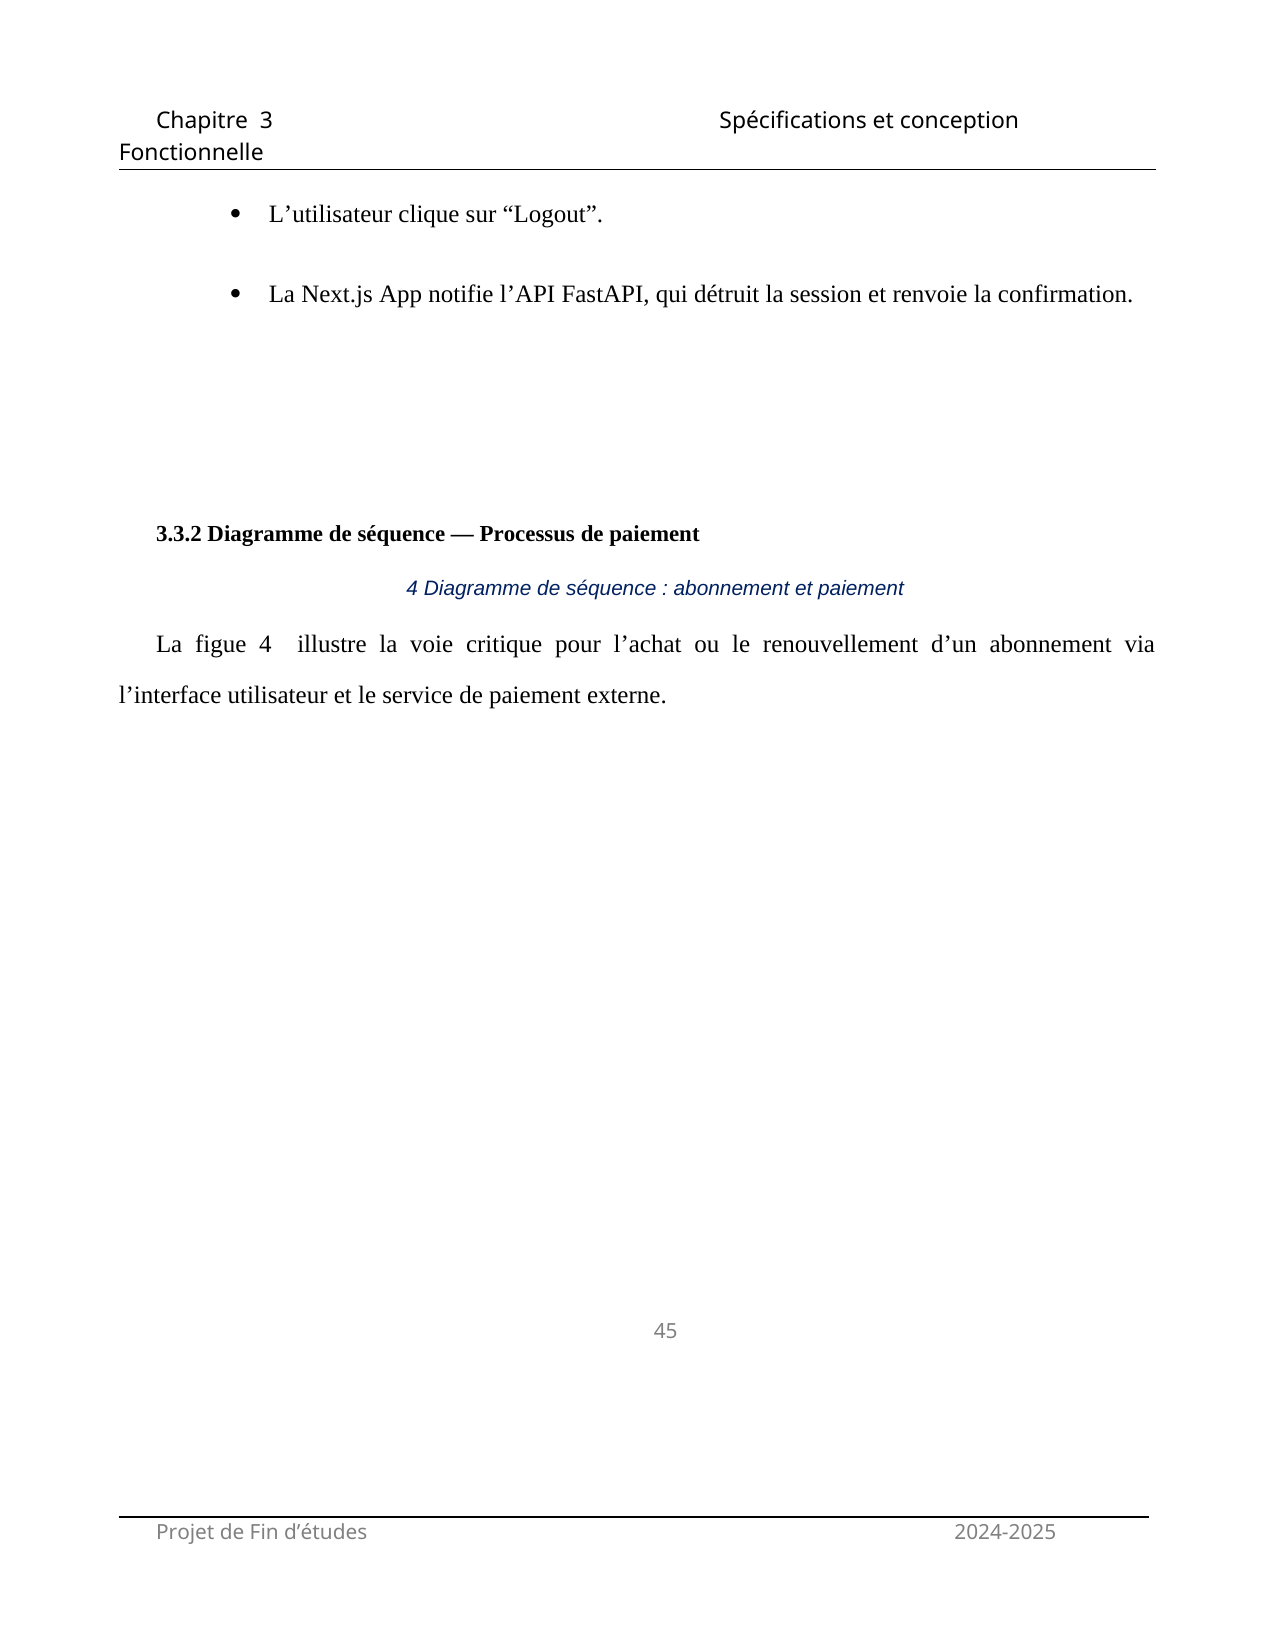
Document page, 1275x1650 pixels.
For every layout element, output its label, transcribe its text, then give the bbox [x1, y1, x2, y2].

list La Next.js App notifie l’API FastAPI, qui détruit la session et renvoie la confirmation. [231, 279, 1156, 308]
subtitle 3.3.2 Diagramme de séquence — Processus de paiement [118, 520, 1156, 547]
text La figue 4 illustre la voie critique pour l’achat ou le renouvellement d’un abonnement via l’interface utilisateur et le service de paiement externe. [118, 629, 1156, 709]
list L’utilisateur clique sur “Logout”. [231, 199, 1156, 228]
